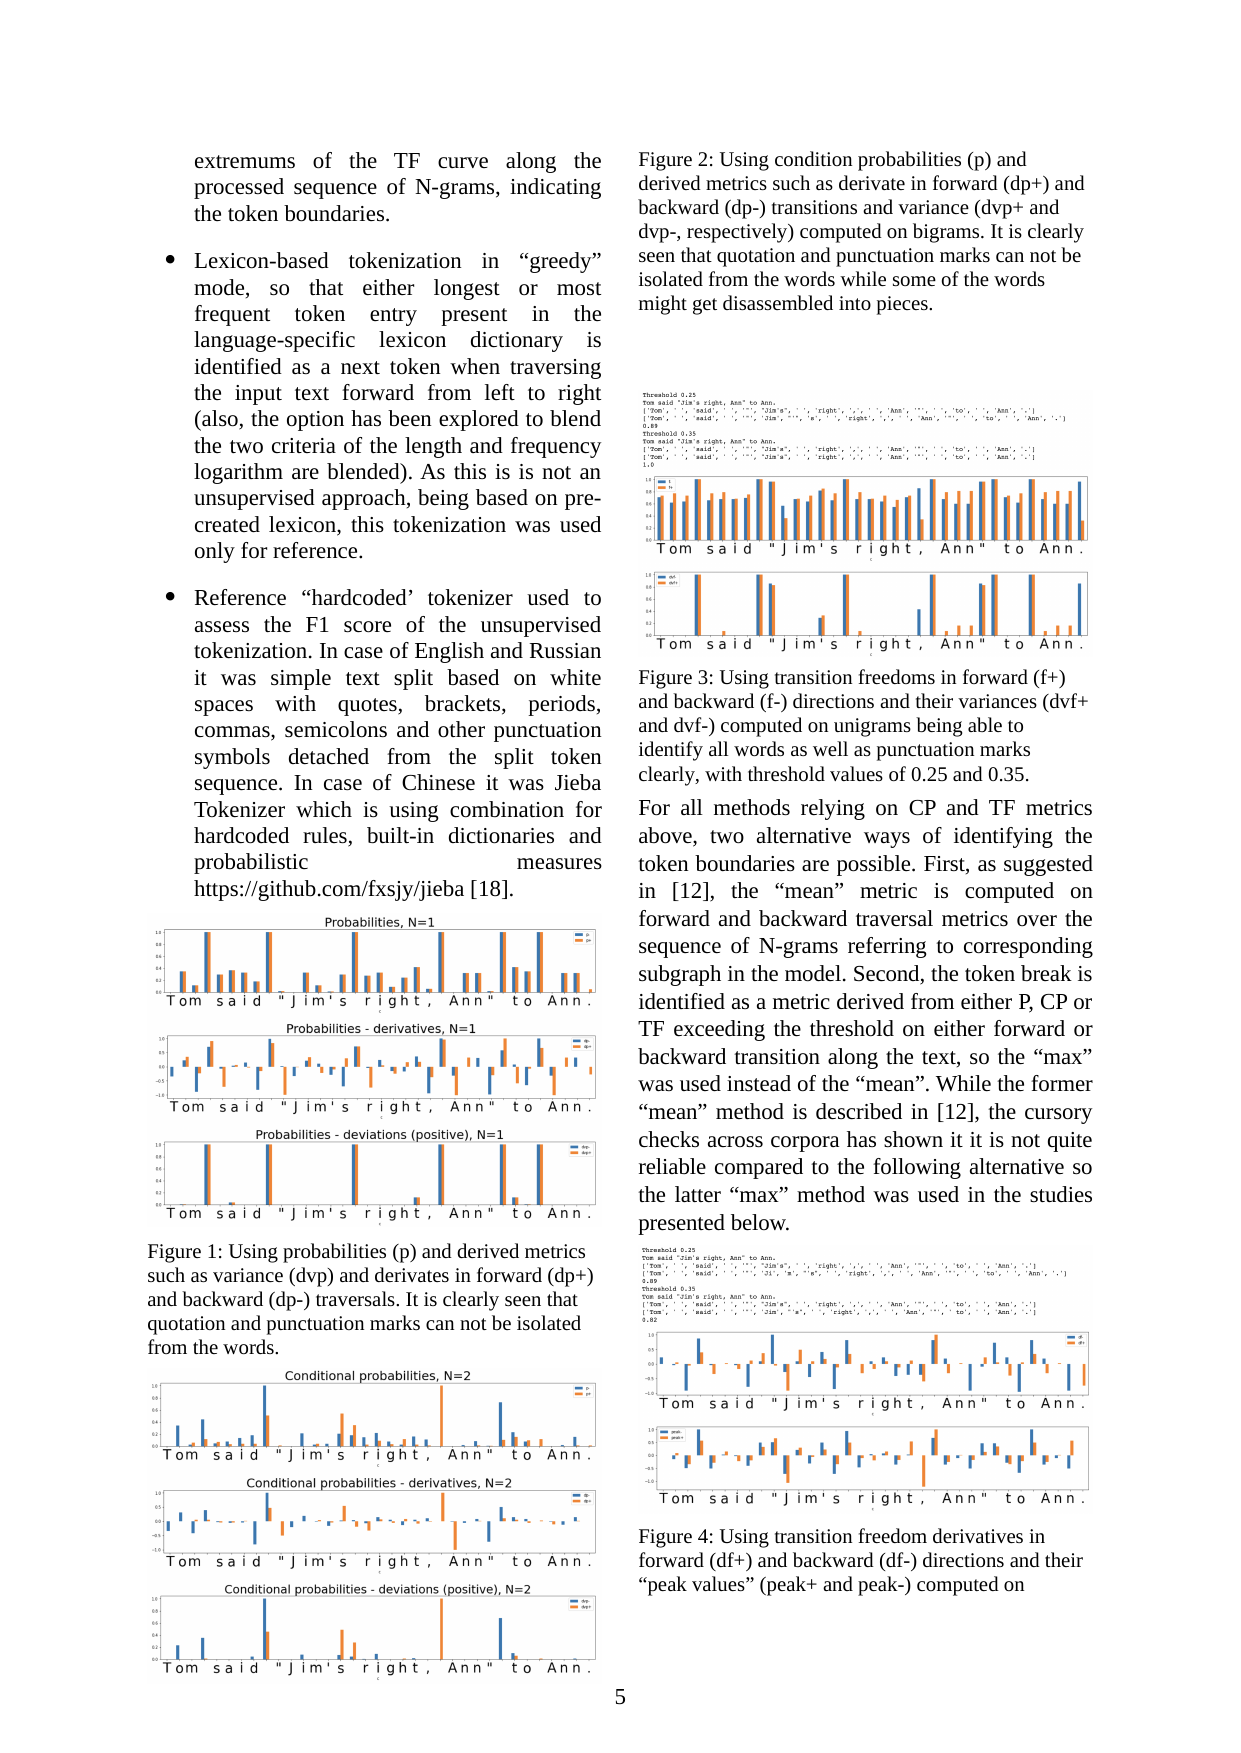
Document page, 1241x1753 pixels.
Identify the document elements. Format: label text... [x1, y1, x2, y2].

picture [147, 913, 603, 1227]
picture [638, 1245, 1094, 1514]
text Figure 3: Using transition freedoms in forward (f+) and backward (f-) directions and their variances (dvf+ and dvf-) computed on unigrams being able to identify all words as well as punctuation marks clearly, with threshold values of 0.25 and 0.35. [638, 657, 1093, 786]
picture [638, 390, 1094, 657]
list Lexicon-based tokenization in “greedy” mode, so that either longest or most frequent token entry present in the language-specific lexicon dictionary is identified as a next token when traversing the input text forward from left to right (also, the option has been explored to blend the two criteria of the length and frequency logarithm are blended). As this is is not an unsupervised approach, being based on pre-created lexicon, this tokenization was used only for reference. [166, 247, 602, 563]
list Reference “hardcoded’ tokenizer used to assess the F1 score of the unsupervised tokenization. In case of English and Russian it was simple text split based on white spaces with quotes, brackets, periods, commas, semicolons and other punctuation symbols detached from the split token sequence. In case of Chinese it was Jieba Tokenizer which is using combination for hardcoded rules, built-in dictionaries and probabilistic measures https://github.com/fxsjy/jieba [18]. [166, 584, 602, 901]
text Figure 1: Using probabilities (p) and derived metrics such as variance (dvp) and derivates in forward (dp+) and backward (dp-) traversals. It is clearly seen that quotation and punctuation marks can not be isolated from the words. [147, 1227, 602, 1359]
text For all methods relying on CP and TF metrics above, two alternative ways of identifying the token boundaries are possible. First, as suggested in [12], the “mean” metric is computed on forward and backward traversal metrics over the sequence of N-grams referring to corresponding subgraph in the model. Second, the token break is identified as a metric derived from either P, CP or TF exceeding the threshold on either forward or backward transition along the text, so the “max” was used instead of the “mean”. While the former “mean” method is described in [12], the cursory checks across corpora has shown it it is not quite reliable compared to the following alternative so the latter “max” method was used in the studies presented below. [638, 794, 1093, 1235]
text Figure 2: Using condition probabilities (p) and derived metrics such as derivate in forward (dp+) and backward (dp-) transitions and variance (dvp+ and dvp-, respectively) computed on bigrams. It is clearly seen that quotation and punctuation marks can not be isolated from the words while some of the words might get disassembled into pieces. [638, 147, 1093, 315]
picture [147, 1368, 603, 1684]
